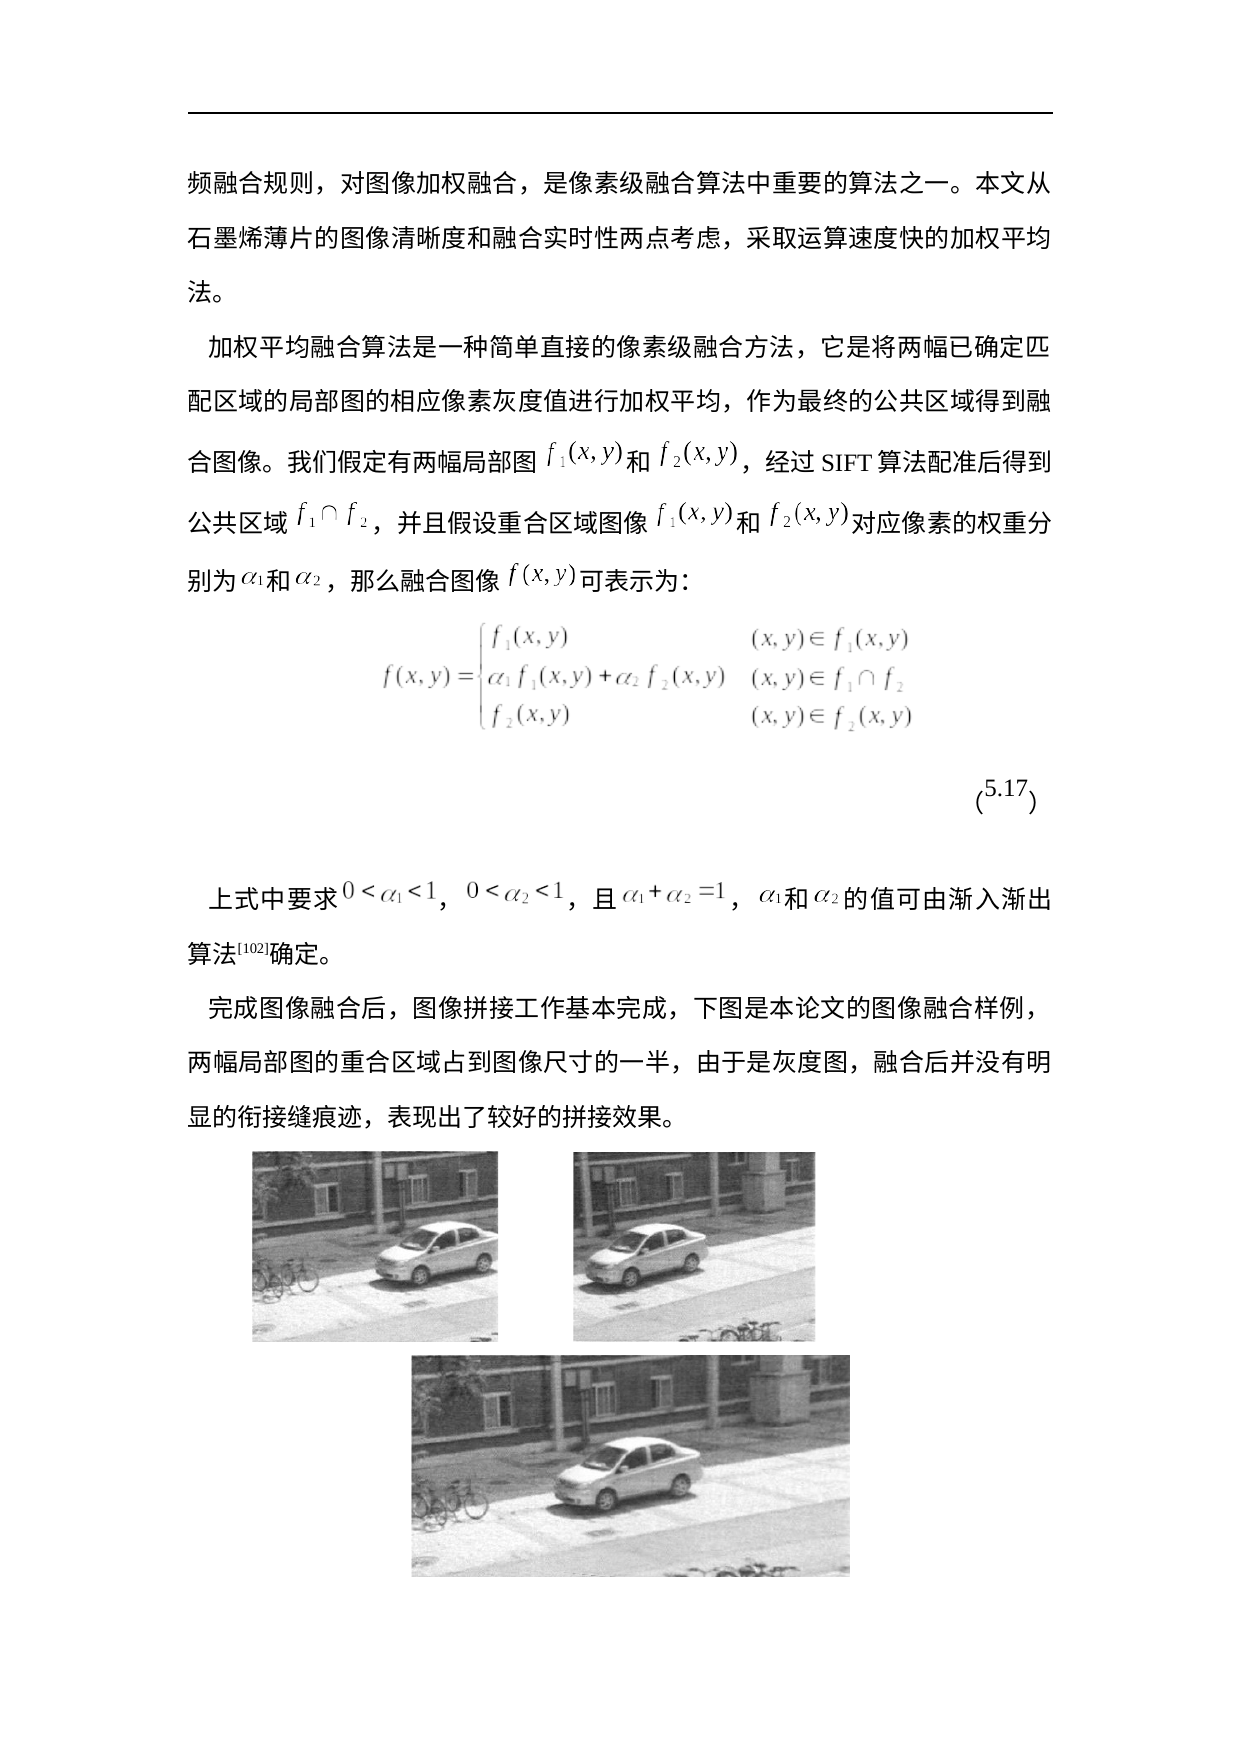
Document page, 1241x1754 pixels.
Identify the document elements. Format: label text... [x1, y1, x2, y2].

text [187, 164, 1053, 309]
picture [411, 1355, 850, 1577]
text （5.17） [187, 616, 1053, 819]
text 加权平均融合算法是一种简单直接的像素级融合方法，它是将两幅已确定匹配区域的局部图的相应像素灰度值进行加权平均，作为最终的公共区域得到融合图像。我们假定有两幅局部图和，经过SIFT算法配准后得到公共区域，并且假设重合区域图像和对应像素的权重分别为和，那么融合图像可表示为： [187, 327, 1053, 598]
text 完成图像融合后，图像拼接工作基本完成，下图是本论文的图像融合样例，两幅局部图的重合区域占到图像尺寸的一半，由于是灰度图，融合后并没有明显的衔接缝痕迹，表现出了较好的拼接效果。 [187, 988, 1053, 1133]
picture [573, 1152, 816, 1342]
text 上式中要求，，且，和的值可由渐入渐出算法[102]确定。 [187, 875, 1053, 970]
picture [252, 1151, 499, 1342]
